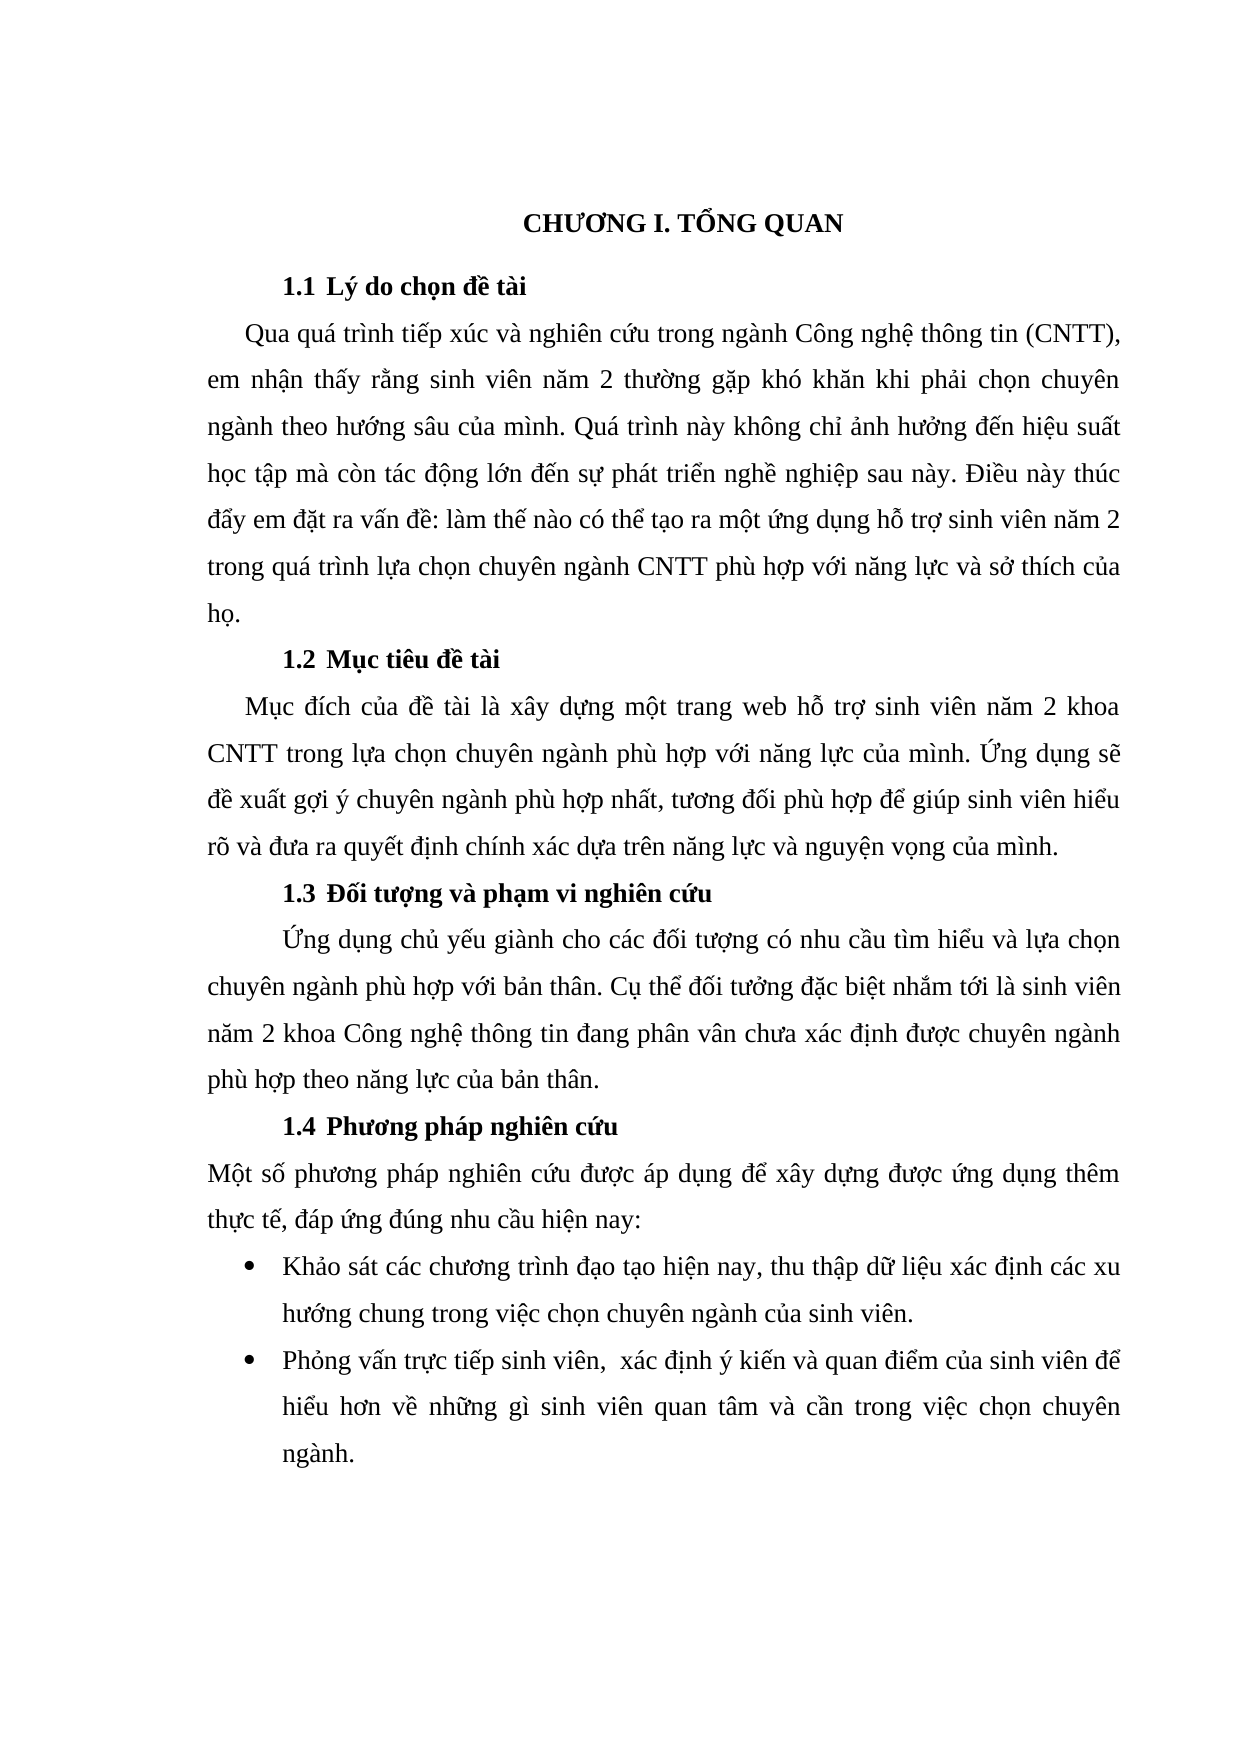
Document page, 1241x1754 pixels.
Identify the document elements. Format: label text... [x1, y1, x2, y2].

text Mục tiêu đề tài [282, 644, 1122, 675]
text Phương pháp nghiên cứu [282, 1110, 1122, 1141]
text Qua quá trình tiếp xúc và nghiên cứu trong ngành Công nghệ thông tin (CNTT), em nhận thấy rằng sinh viên năm 2 thường gặp khó khăn khi phải chọn chuyên ngành theo hướng sâu của mình. Quá trình này không chỉ ảnh hưởng đến hiệu suất học tập mà còn tác động lớn đến sự phát triển nghề nghiệp sau này. Điều này thúc đẩy em đặt ra vấn đề: làm thế nào có thể tạo ra một ứng dụng hỗ trợ sinh viên năm 2 trong quá trình lựa chọn chuyên ngành CNTT phù hợp với năng lực và sở thích của họ. [207, 317, 1122, 628]
list Khảo sát các chương trình đạo tạo hiện nay, thu thập dữ liệu xác định các xu hướng chung trong việc chọn chuyên ngành của sinh viên. [244, 1250, 1122, 1328]
text CHƯƠNG I. TỔNG QUAN [207, 207, 1122, 238]
text Mục đích của đề tài là xây dựng một trang web hỗ trợ sinh viên năm 2 khoa CNTT trong lựa chọn chuyên ngành phù hợp với năng lực của mình. Ứng dụng sẽ đề xuất gợi ý chuyên ngành phù hợp nhất, tương đối phù hợp để giúp sinh viên hiểu rõ và đưa ra quyết định chính xác dựa trên năng lực và nguyện vọng của mình. [207, 690, 1122, 861]
text Một số phương pháp nghiên cứu được áp dụng để xây dựng được ứng dụng thêm thực tế, đáp ứng đúng nhu cầu hiện nay: [207, 1157, 1122, 1235]
text Lý do chọn đề tài [282, 270, 1122, 301]
text Ứng dụng chủ yếu giành cho các đối tượng có nhu cầu tìm hiểu và lựa chọn chuyên ngành phù hợp với bản thân. Cụ thể đối tưởng đặc biệt nhắm tới là sinh viên năm 2 khoa Công nghệ thông tin đang phân vân chưa xác định được chuyên ngành phù hợp theo năng lực của bản thân. [207, 924, 1122, 1095]
list Phỏng vấn trực tiếp sinh viên, xác định ý kiến và quan điểm của sinh viên để hiểu hơn về những gì sinh viên quan tâm và cần trong việc chọn chuyên ngành. [244, 1344, 1122, 1468]
text Đối tượng và phạm vi nghiên cứu [282, 877, 1122, 908]
